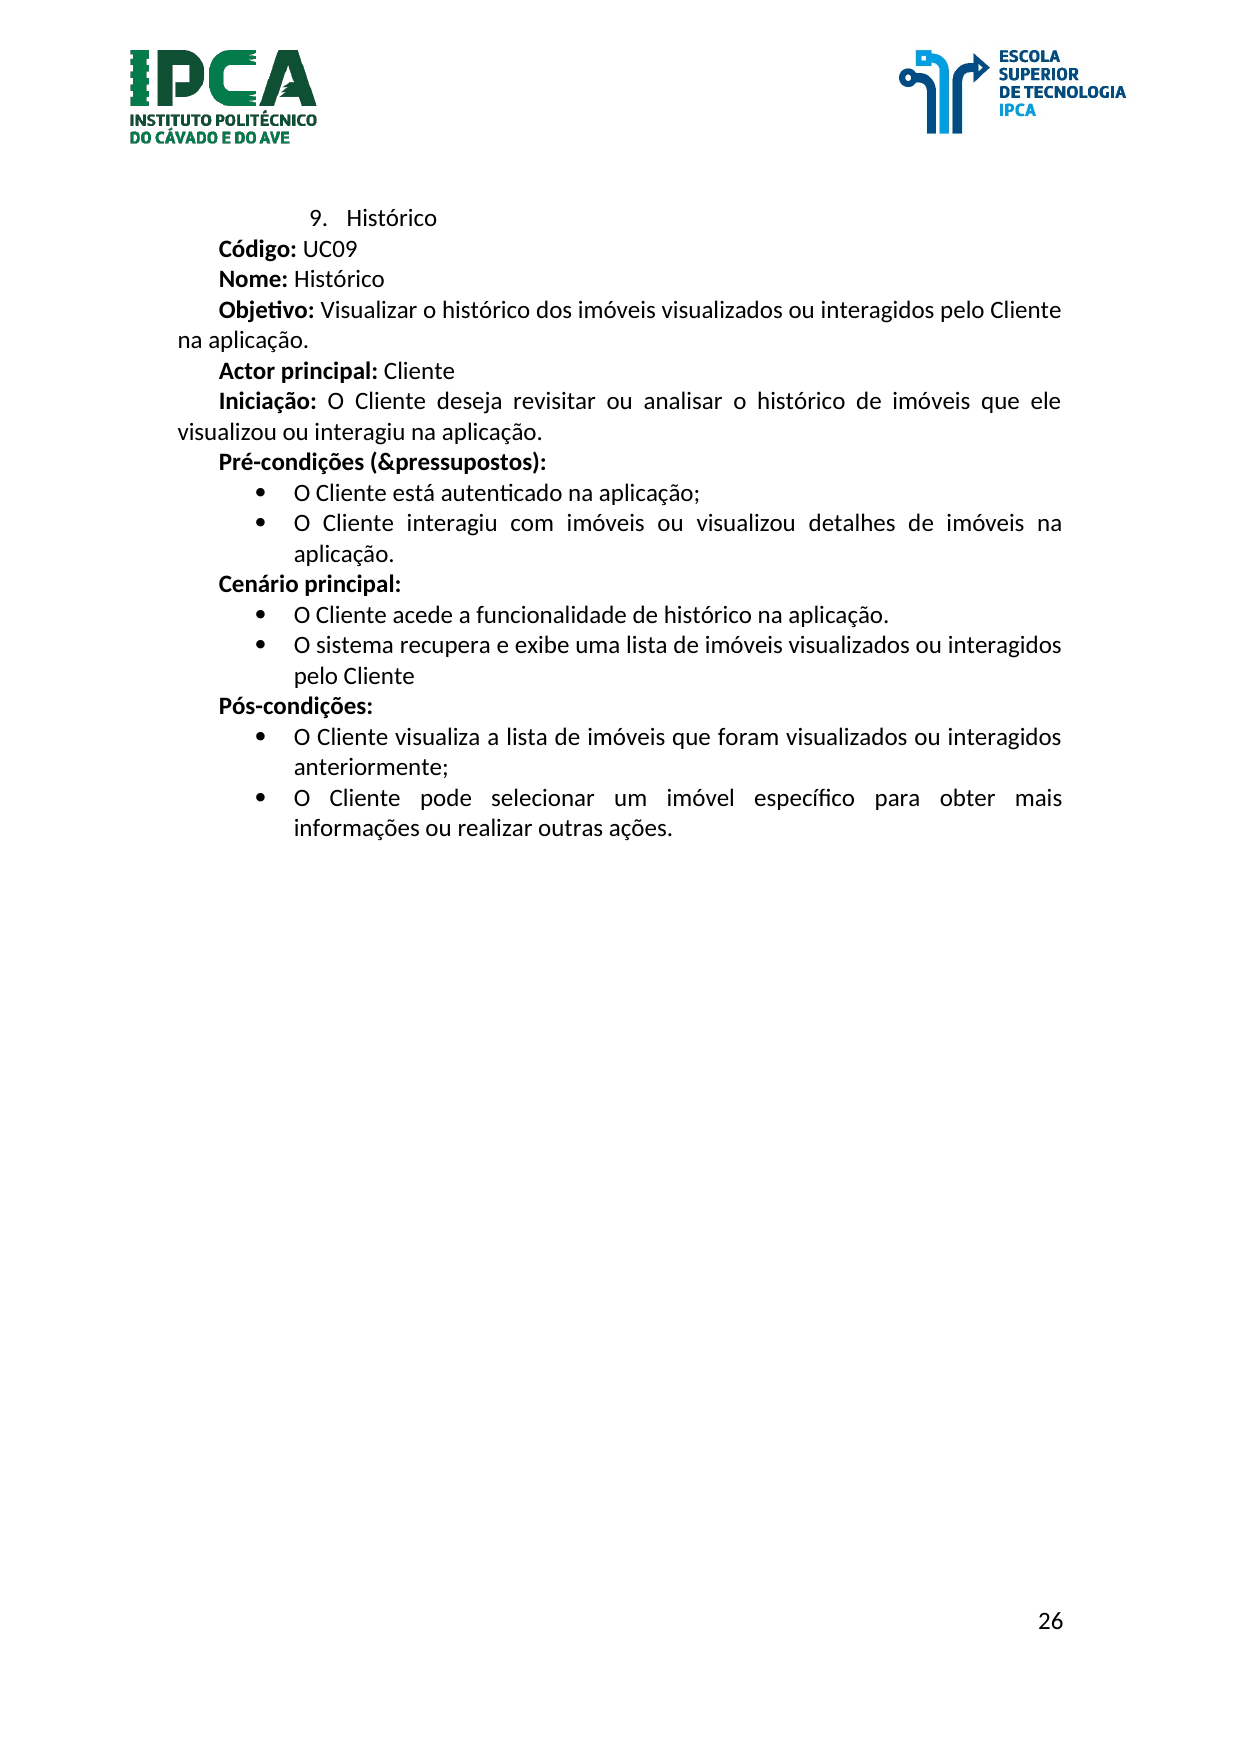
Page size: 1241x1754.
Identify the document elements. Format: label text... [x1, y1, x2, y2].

list O Cliente interagiu com imóveis ou visualizou detalhes de imóveis na aplicação. [256, 507, 1063, 568]
text Actor principal: Cliente [177, 355, 1063, 385]
list O Cliente pode selecionar um imóvel específico para obter mais informações ou realizar outras ações. [256, 782, 1063, 843]
list O Cliente visualiza a lista de imóveis que foram visualizados ou interagidos anteriormente; [256, 721, 1063, 782]
text Código: UC09 [177, 233, 1063, 263]
picture [896, 46, 1132, 138]
list Histórico [309, 202, 1063, 233]
list O sistema recupera e exibe uma lista de imóveis visualizados ou interagidos pelo Cliente [256, 629, 1063, 691]
text Nome: Histórico [177, 263, 1063, 294]
text Pré-condições (&pressupostos): [177, 446, 1063, 477]
text Pós-condições: [177, 691, 1063, 721]
text Cenário principal: [177, 568, 1063, 599]
text Objetivo: Visualizar o histórico dos imóveis visualizados ou interagidos pelo Cliente na aplicação. [177, 294, 1063, 355]
text Iniciação: O Cliente deseja revisitar ou analisar o histórico de imóveis que ele visualizou ou interagiu na aplicação. [177, 385, 1063, 446]
list O Cliente está autenticado na aplicação; [256, 477, 1063, 507]
picture [126, 46, 318, 144]
list O Cliente acede a funcionalidade de histórico na aplicação. [256, 599, 1063, 629]
